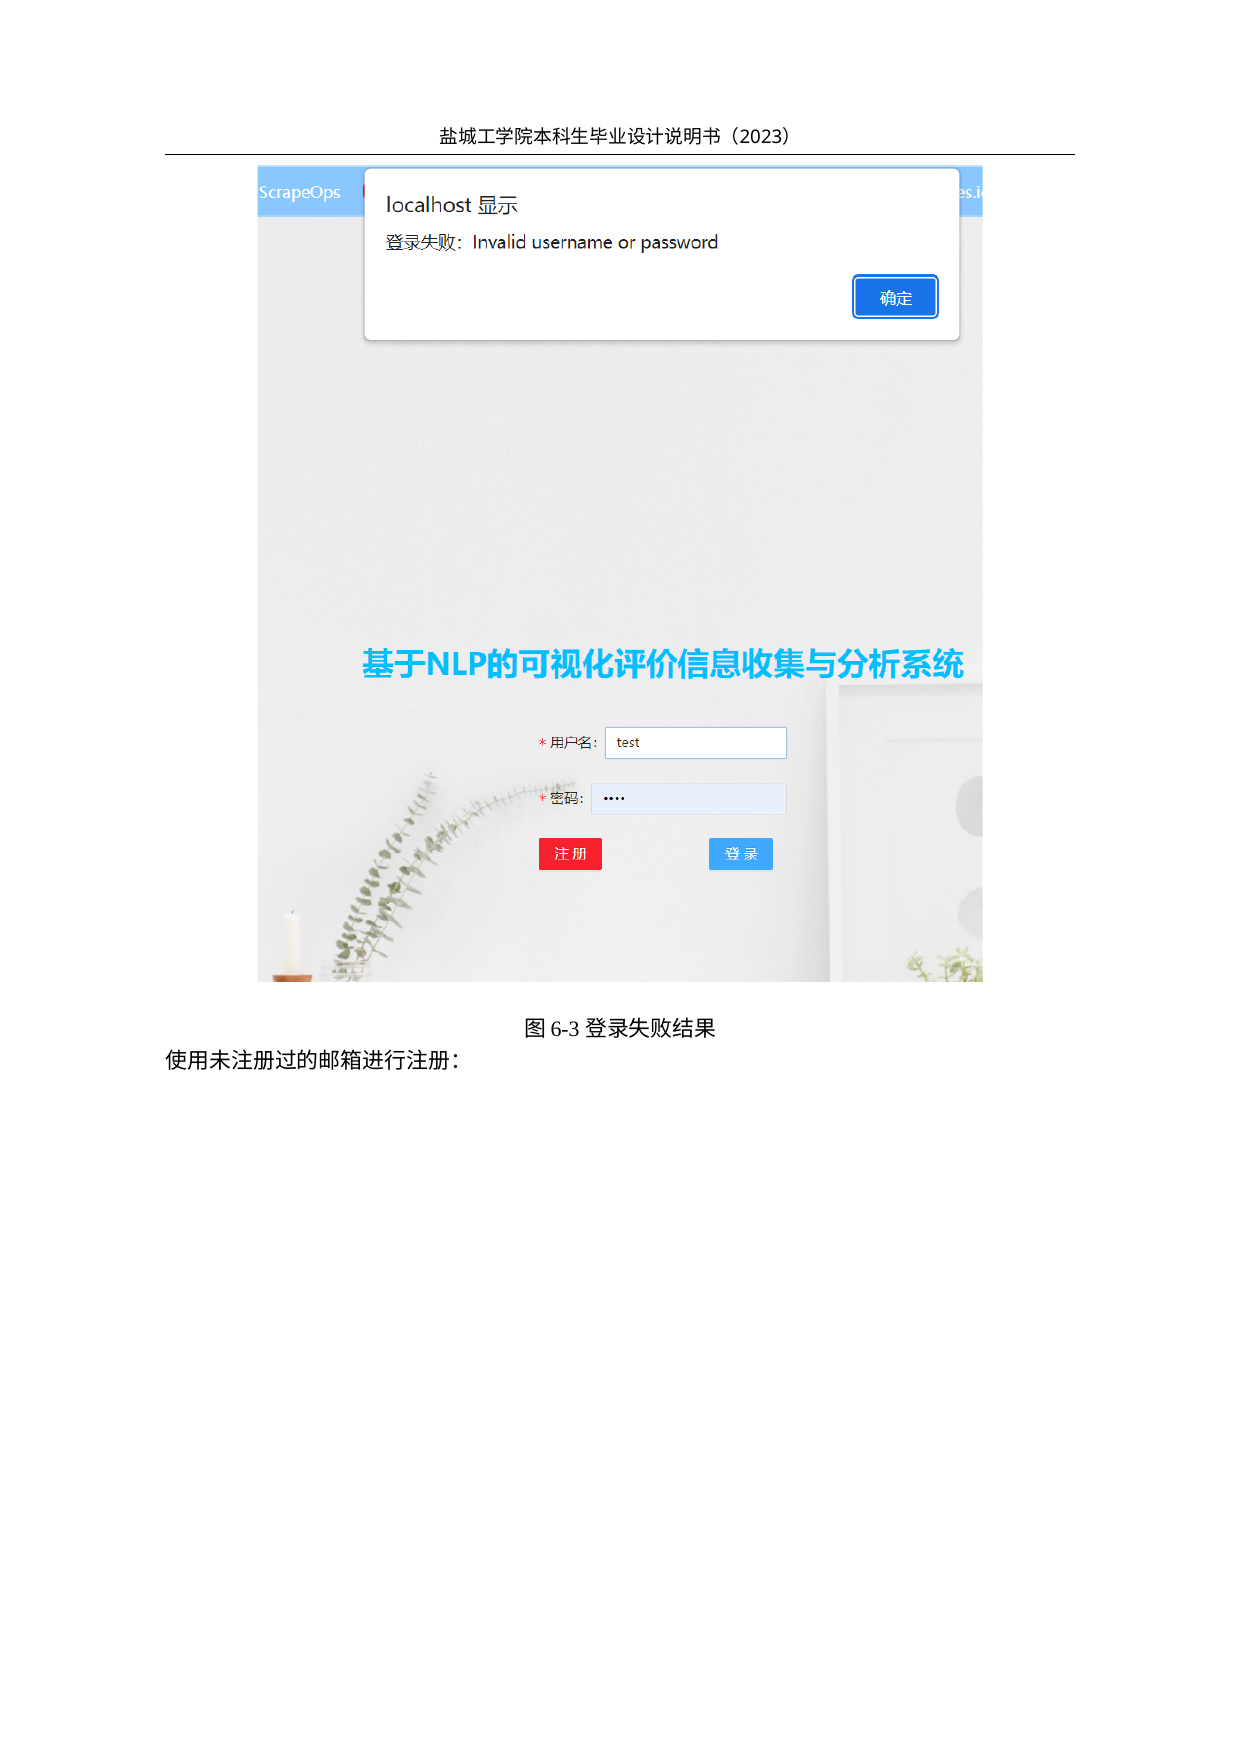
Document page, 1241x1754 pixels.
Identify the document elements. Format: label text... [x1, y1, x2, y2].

picture [257, 165, 983, 982]
text 使用未注册过的邮箱进行注册： [165, 1043, 1075, 1076]
text 图6-3 登录失败结果 [165, 1011, 1075, 1043]
